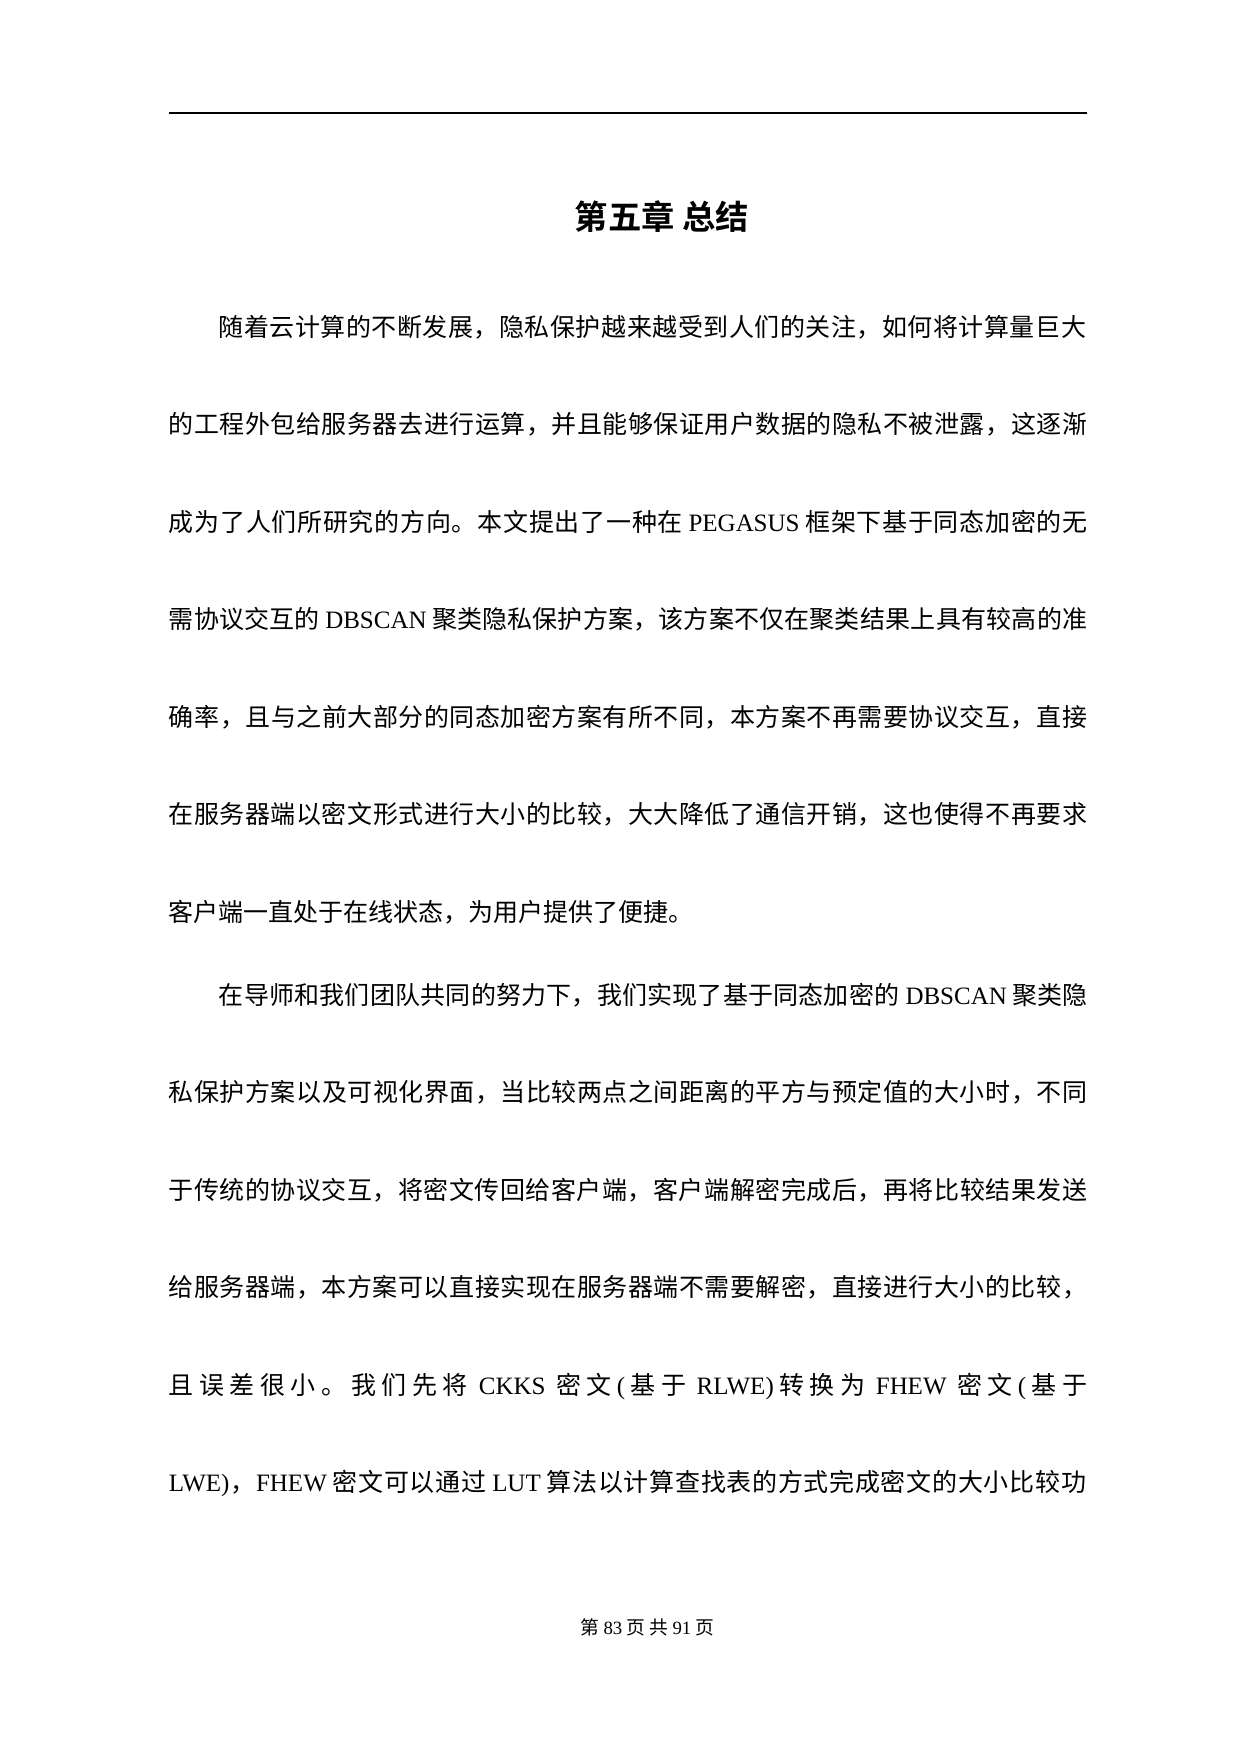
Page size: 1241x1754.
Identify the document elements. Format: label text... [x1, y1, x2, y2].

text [169, 961, 1087, 1513]
text 随着云计算的不断发展，隐私保护越来越受到人们的关注，如何将计算量巨大的工程外包给服务器去进行运算，并且能够保证用户数据的隐私不被泄露，这逐渐成为了人们所研究的方向。本文提出了一种在PEGASUS框架下基于同态加密的无需协议交互的DBSCAN聚类隐私保护方案，该方案不仅在聚类结果上具有较高的准确率，且与之前大部分的同态加密方案有所不同，本方案不再需要协议交互，直接在服务器端以密文形式进行大小的比较，大大降低了通信开销，这也使得不再要求客户端一直处于在线状态，为用户提供了便捷。 [169, 293, 1087, 943]
subtitle 第五章 总结 [169, 183, 1087, 248]
